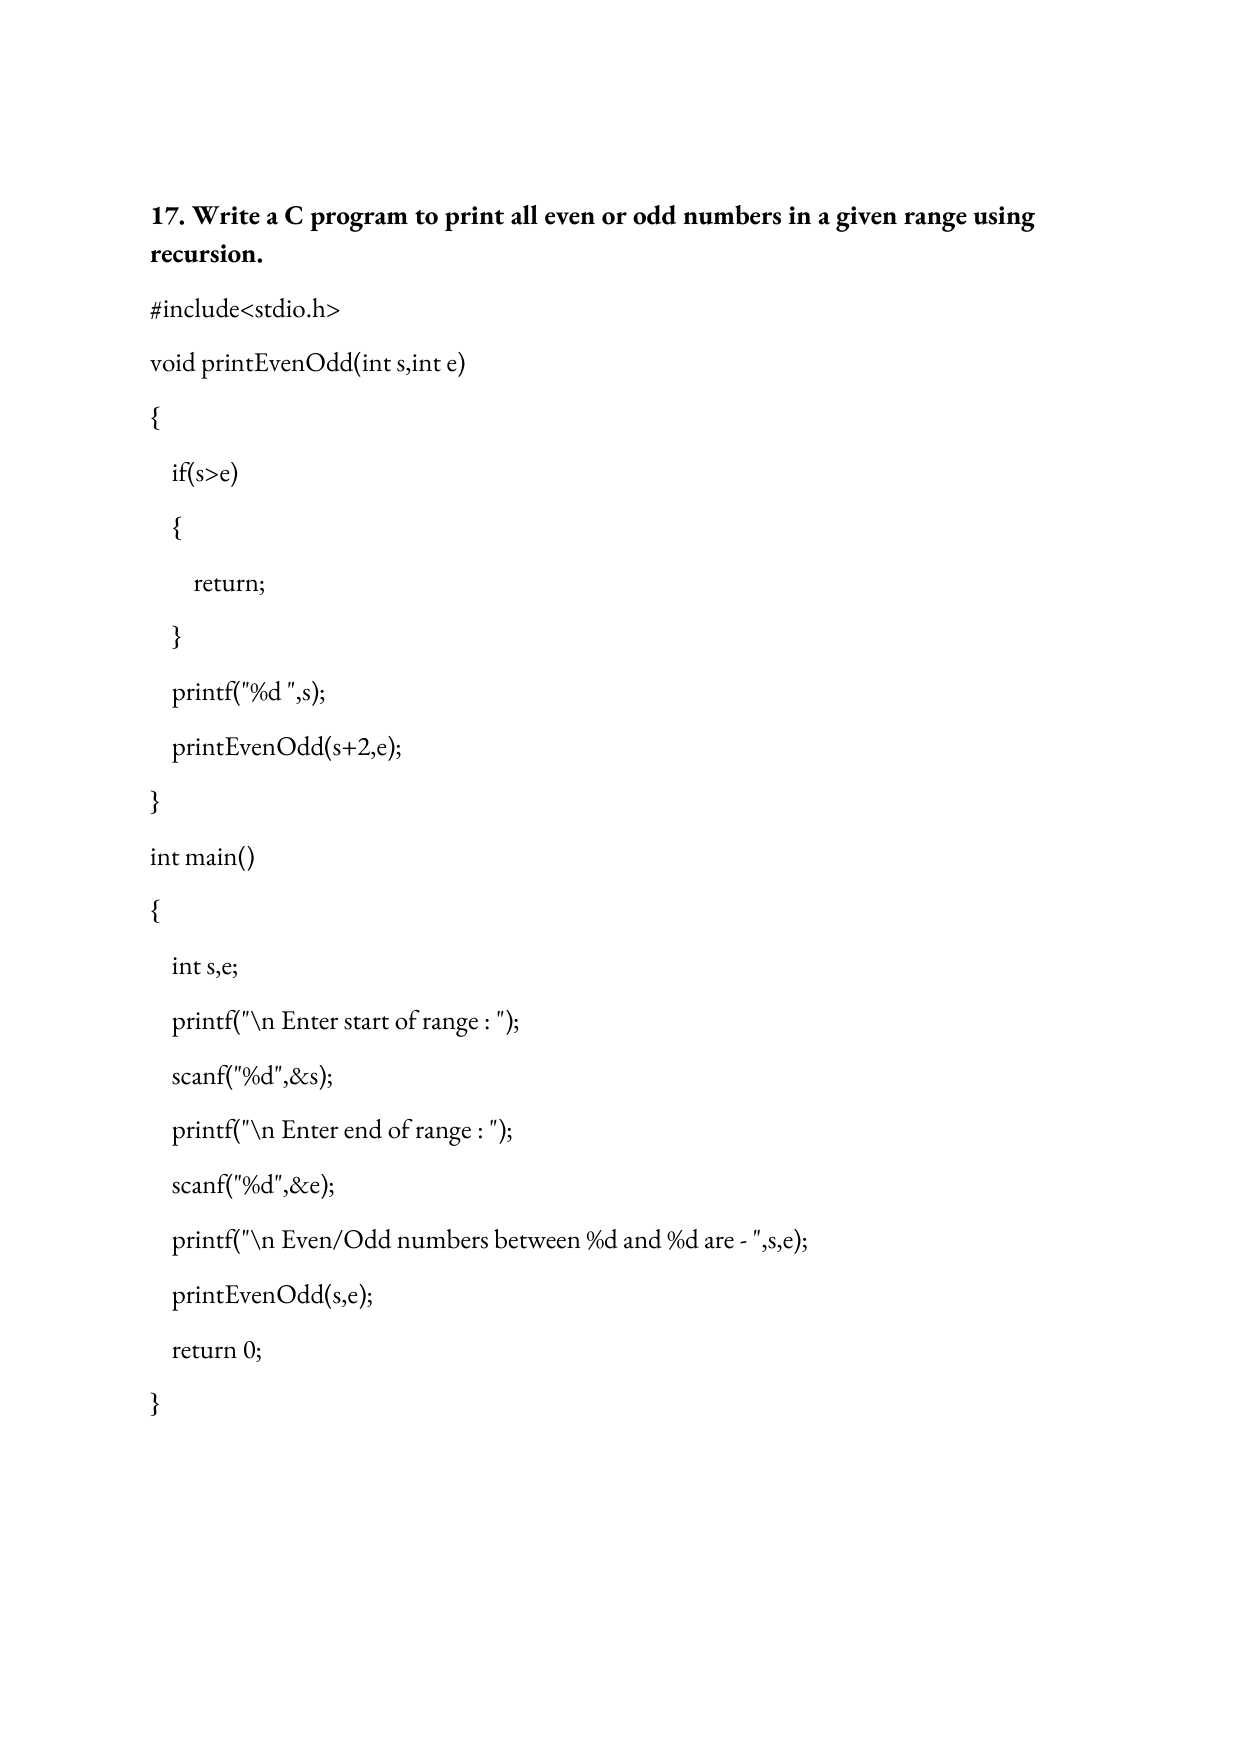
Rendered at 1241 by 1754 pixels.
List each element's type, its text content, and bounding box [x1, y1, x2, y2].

text scanf("%d",&e); [150, 1166, 1090, 1202]
text { [150, 399, 1090, 435]
text printf("\n Enter start of range : "); [150, 1002, 1090, 1037]
text int s,e; [150, 947, 1090, 983]
text { [150, 509, 1090, 544]
text return 0; [150, 1331, 1090, 1366]
text printEvenOdd(s+2,e); [150, 728, 1090, 763]
text 17. Write a C program to print all even or odd numbers in a given range using recursion. [150, 197, 1090, 270]
text printf("%d ",s); [150, 673, 1090, 709]
text printf("\n Even/Odd numbers between %d and %d are - ",s,e); [150, 1221, 1090, 1257]
text } [150, 1386, 1090, 1421]
text #include<stdio.h> [150, 290, 1090, 325]
text int main() [150, 838, 1090, 873]
text } [150, 618, 1090, 654]
text } [150, 783, 1090, 818]
text printEvenOdd(s,e); [150, 1276, 1090, 1311]
text scanf("%d",&s); [150, 1057, 1090, 1092]
text void printEvenOdd(int s,int e) [150, 344, 1090, 380]
text return; [150, 564, 1090, 599]
text { [150, 892, 1090, 928]
text printf("\n Enter end of range : "); [150, 1112, 1090, 1147]
text if(s>e) [150, 454, 1090, 489]
